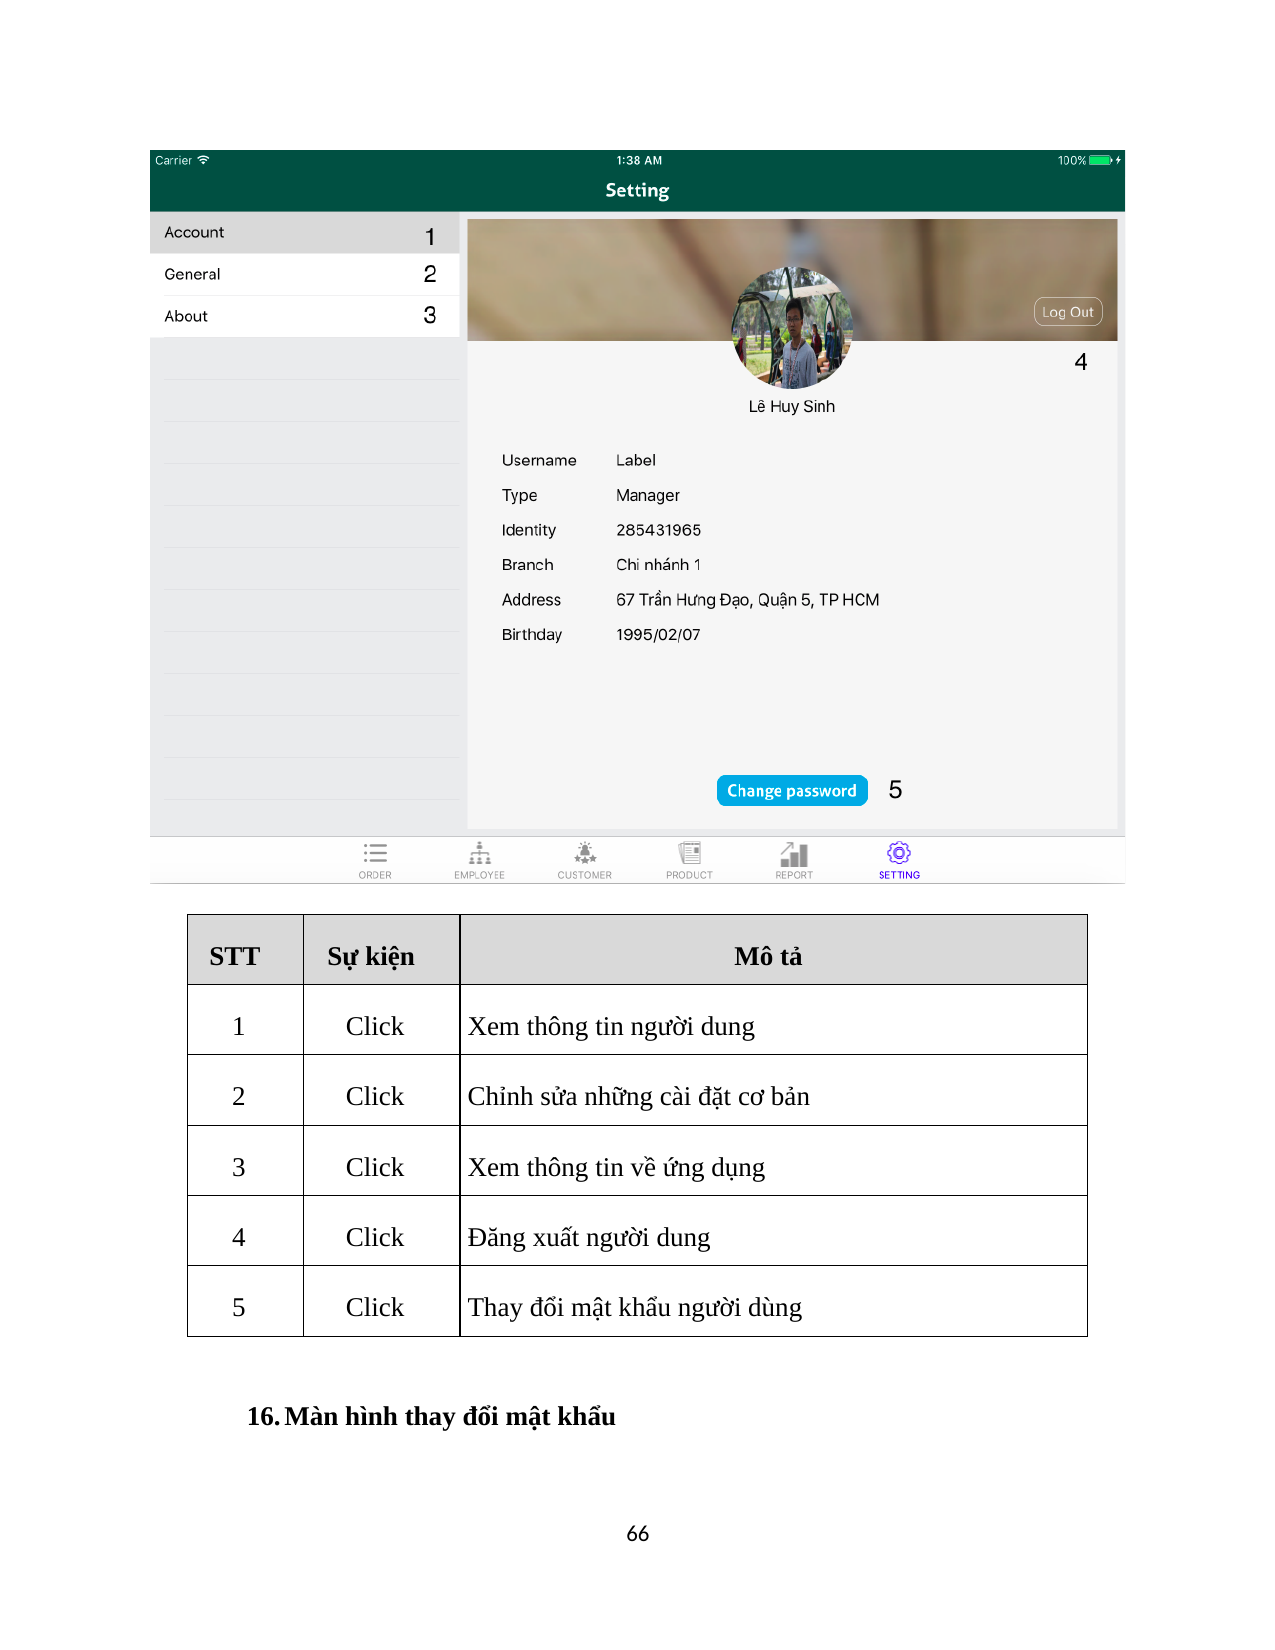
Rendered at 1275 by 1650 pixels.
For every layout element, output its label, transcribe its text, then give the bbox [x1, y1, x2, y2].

table_cell Xem thông tin người dung [461, 985, 1087, 1054]
list Màn hình thay đổi mật khẩu [247, 1400, 1125, 1431]
picture [150, 150, 1125, 884]
table_header Sự kiện [304, 915, 459, 984]
table_cell Click [304, 1266, 459, 1336]
table_cell Thay đổi mật khẩu người dùng [461, 1266, 1087, 1336]
table_cell 3 [188, 1126, 303, 1195]
table_cell Click [304, 1126, 459, 1195]
table_cell 2 [188, 1055, 303, 1125]
table_cell 4 [188, 1196, 303, 1265]
table_cell 5 [188, 1266, 303, 1336]
table_cell Xem thông tin về ứng dụng [461, 1126, 1087, 1195]
table_cell Chỉnh sửa những cài đặt cơ bản [461, 1055, 1087, 1125]
table_header STT [188, 915, 303, 984]
table_cell Click [304, 1196, 459, 1265]
table_cell Đăng xuất người dung [461, 1196, 1087, 1265]
table_cell 1 [188, 985, 303, 1054]
table_cell Click [304, 985, 459, 1054]
table_header Mô tả [461, 915, 1087, 984]
table_cell Click [304, 1055, 459, 1125]
